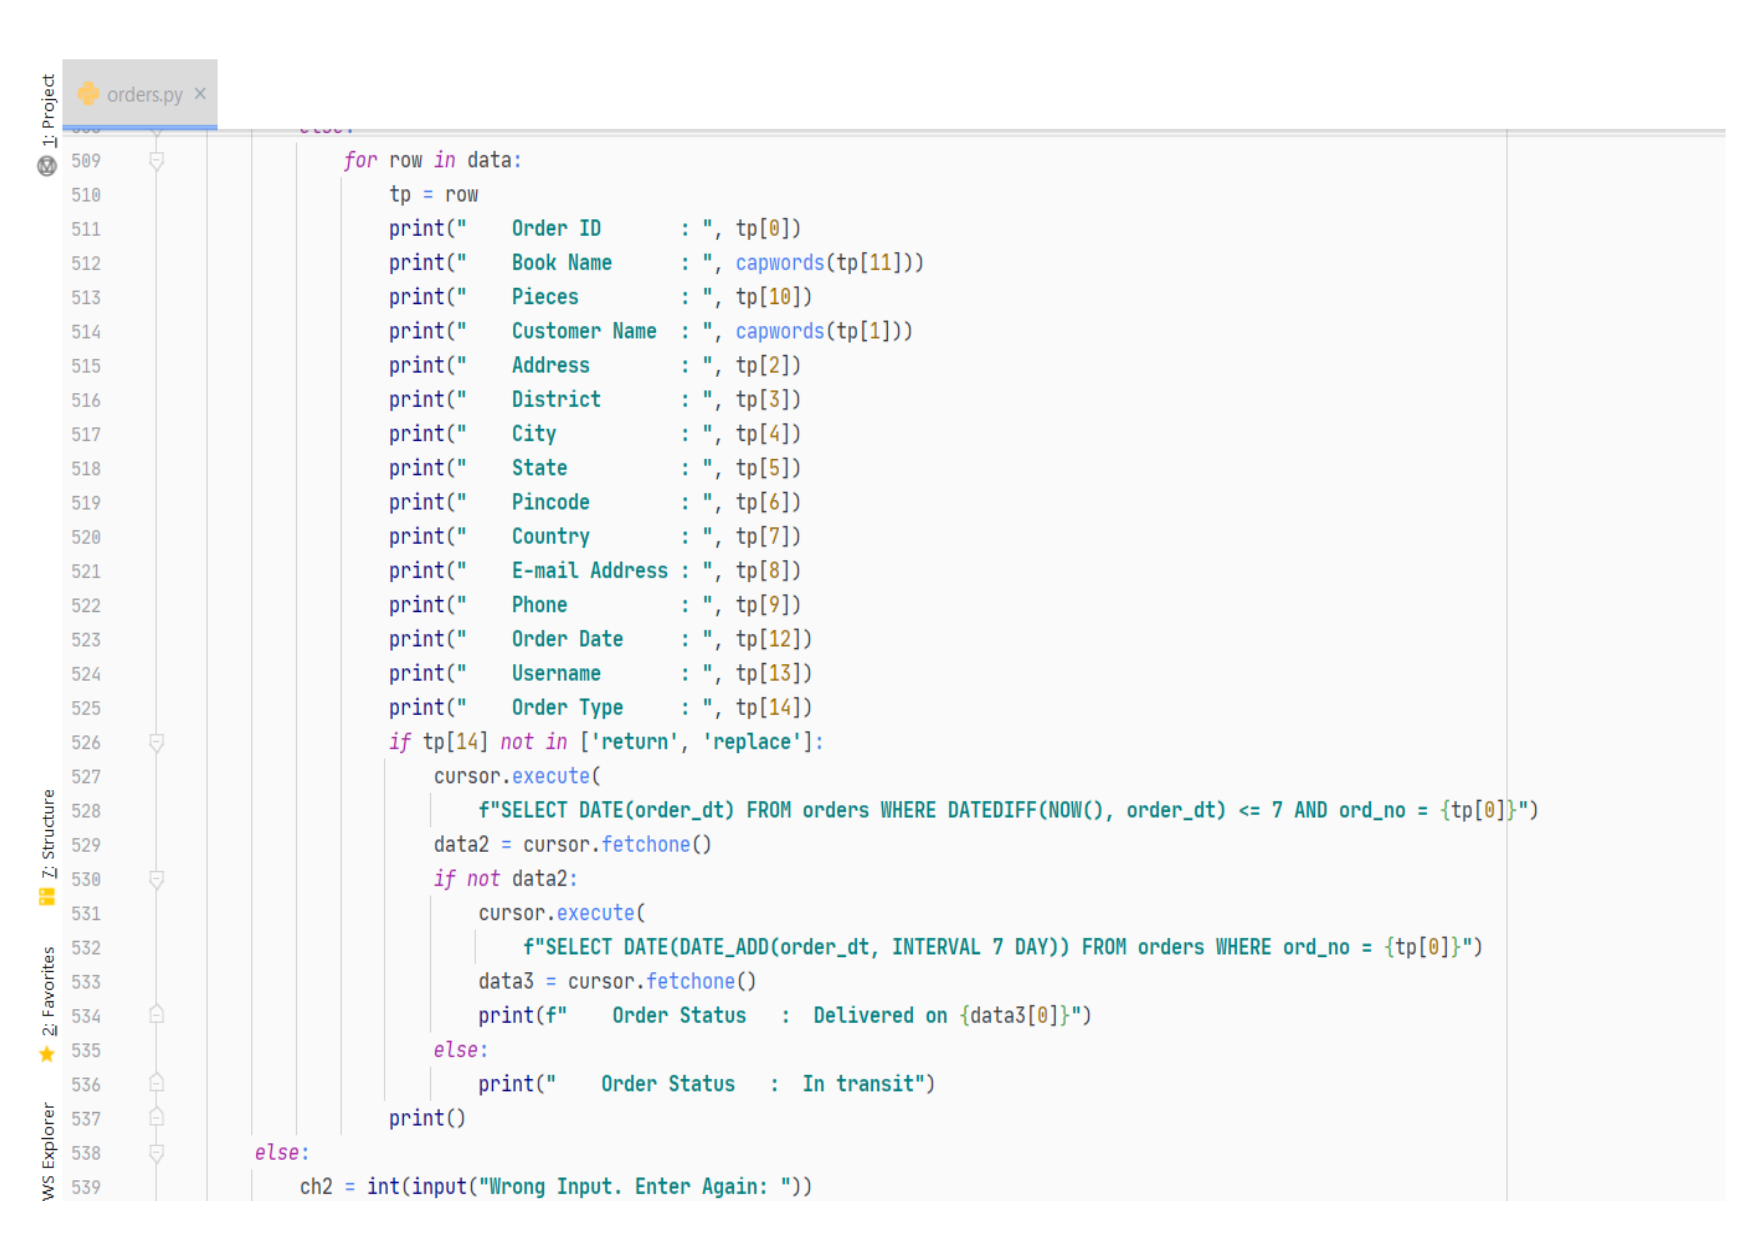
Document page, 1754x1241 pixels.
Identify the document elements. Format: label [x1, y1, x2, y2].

picture [29, 59, 1726, 1201]
